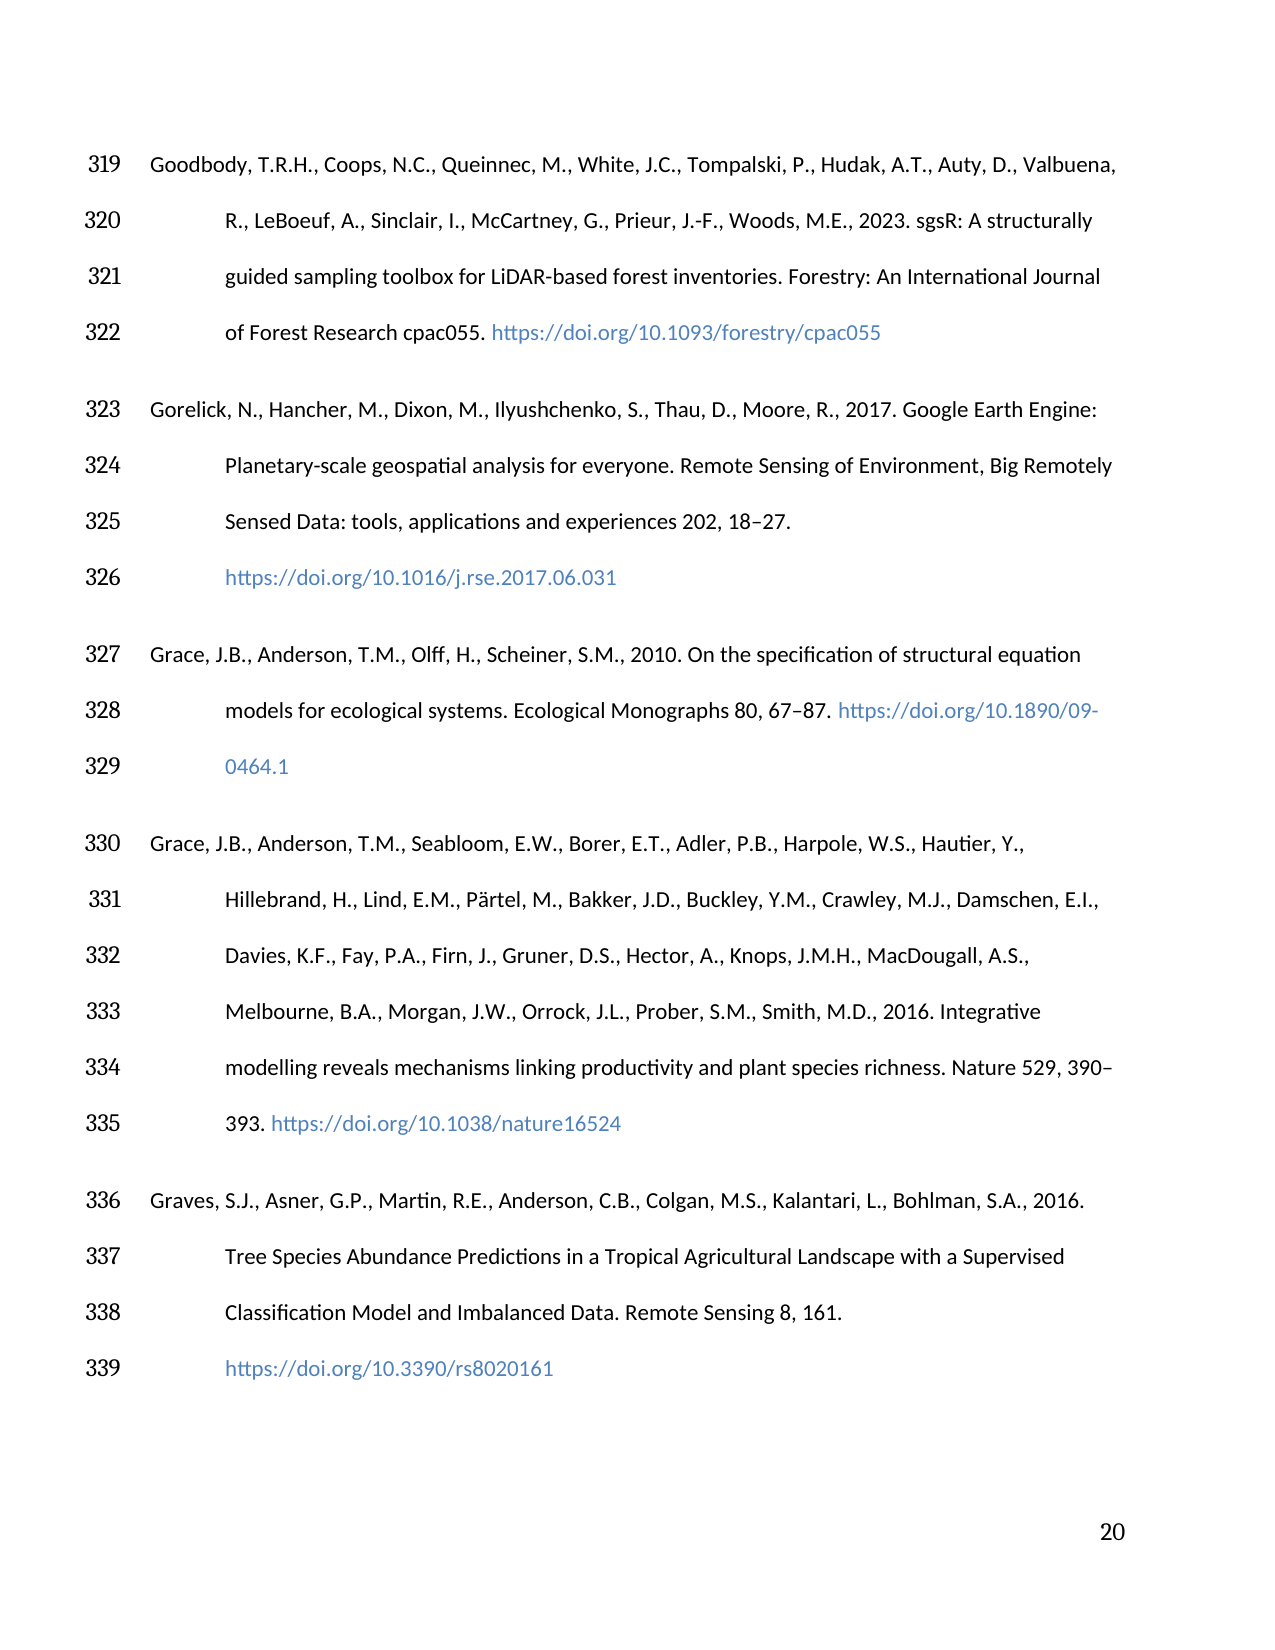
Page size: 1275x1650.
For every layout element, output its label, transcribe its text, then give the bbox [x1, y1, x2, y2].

text Graves, S.J., Asner, G.P., Martin, R.E., Anderson, C.B., Colgan, M.S., Kalantari, L., Bohlman, S.A., 2016. Tree Species Abundance Predictions in a Tropical Agricultural Landscape with a Supervised Classification Model and Imbalanced Data. Remote Sensing 8, 161. https://doi.org/10.3390/rs8020161 [150, 1186, 1125, 1382]
text Grace, J.B., Anderson, T.M., Seabloom, E.W., Borer, E.T., Adler, P.B., Harpole, W.S., Hautier, Y., Hillebrand, H., Lind, E.M., Pärtel, M., Bakker, J.D., Buckley, Y.M., Crawley, M.J., Damschen, E.I., Davies, K.F., Fay, P.A., Firn, J., Gruner, D.S., Hector, A., Knops, J.M.H., MacDougall, A.S., Melbourne, B.A., Morgan, J.W., Orrock, J.L., Prober, S.M., Smith, M.D., 2016. Integrative modelling reveals mechanisms linking productivity and plant species richness. Nature 529, 390–393. https://doi.org/10.1038/nature16524 [150, 829, 1125, 1137]
text Gorelick, N., Hancher, M., Dixon, M., Ilyushchenko, S., Thau, D., Moore, R., 2017. Google Earth Engine: Planetary-scale geospatial analysis for everyone. Remote Sensing of Environment, Big Remotely Sensed Data: tools, applications and experiences 202, 18–27. https://doi.org/10.1016/j.rse.2017.06.031 [150, 395, 1125, 591]
text Grace, J.B., Anderson, T.M., Olff, H., Scheiner, S.M., 2010. On the specification of structural equation models for ecological systems. Ecological Monographs 80, 67–87. https://doi.org/10.1890/09-0464.1 [150, 640, 1125, 780]
text Goodbody, T.R.H., Coops, N.C., Queinnec, M., White, J.C., Tompalski, P., Hudak, A.T., Auty, D., Valbuena, R., LeBoeuf, A., Sinclair, I., McCartney, G., Prieur, J.-F., Woods, M.E., 2023. sgsR: A structurally guided sampling toolbox for LiDAR-based forest inventories. Forestry: An International Journal of Forest Research cpac055. https://doi.org/10.1093/forestry/cpac055 [150, 150, 1125, 346]
